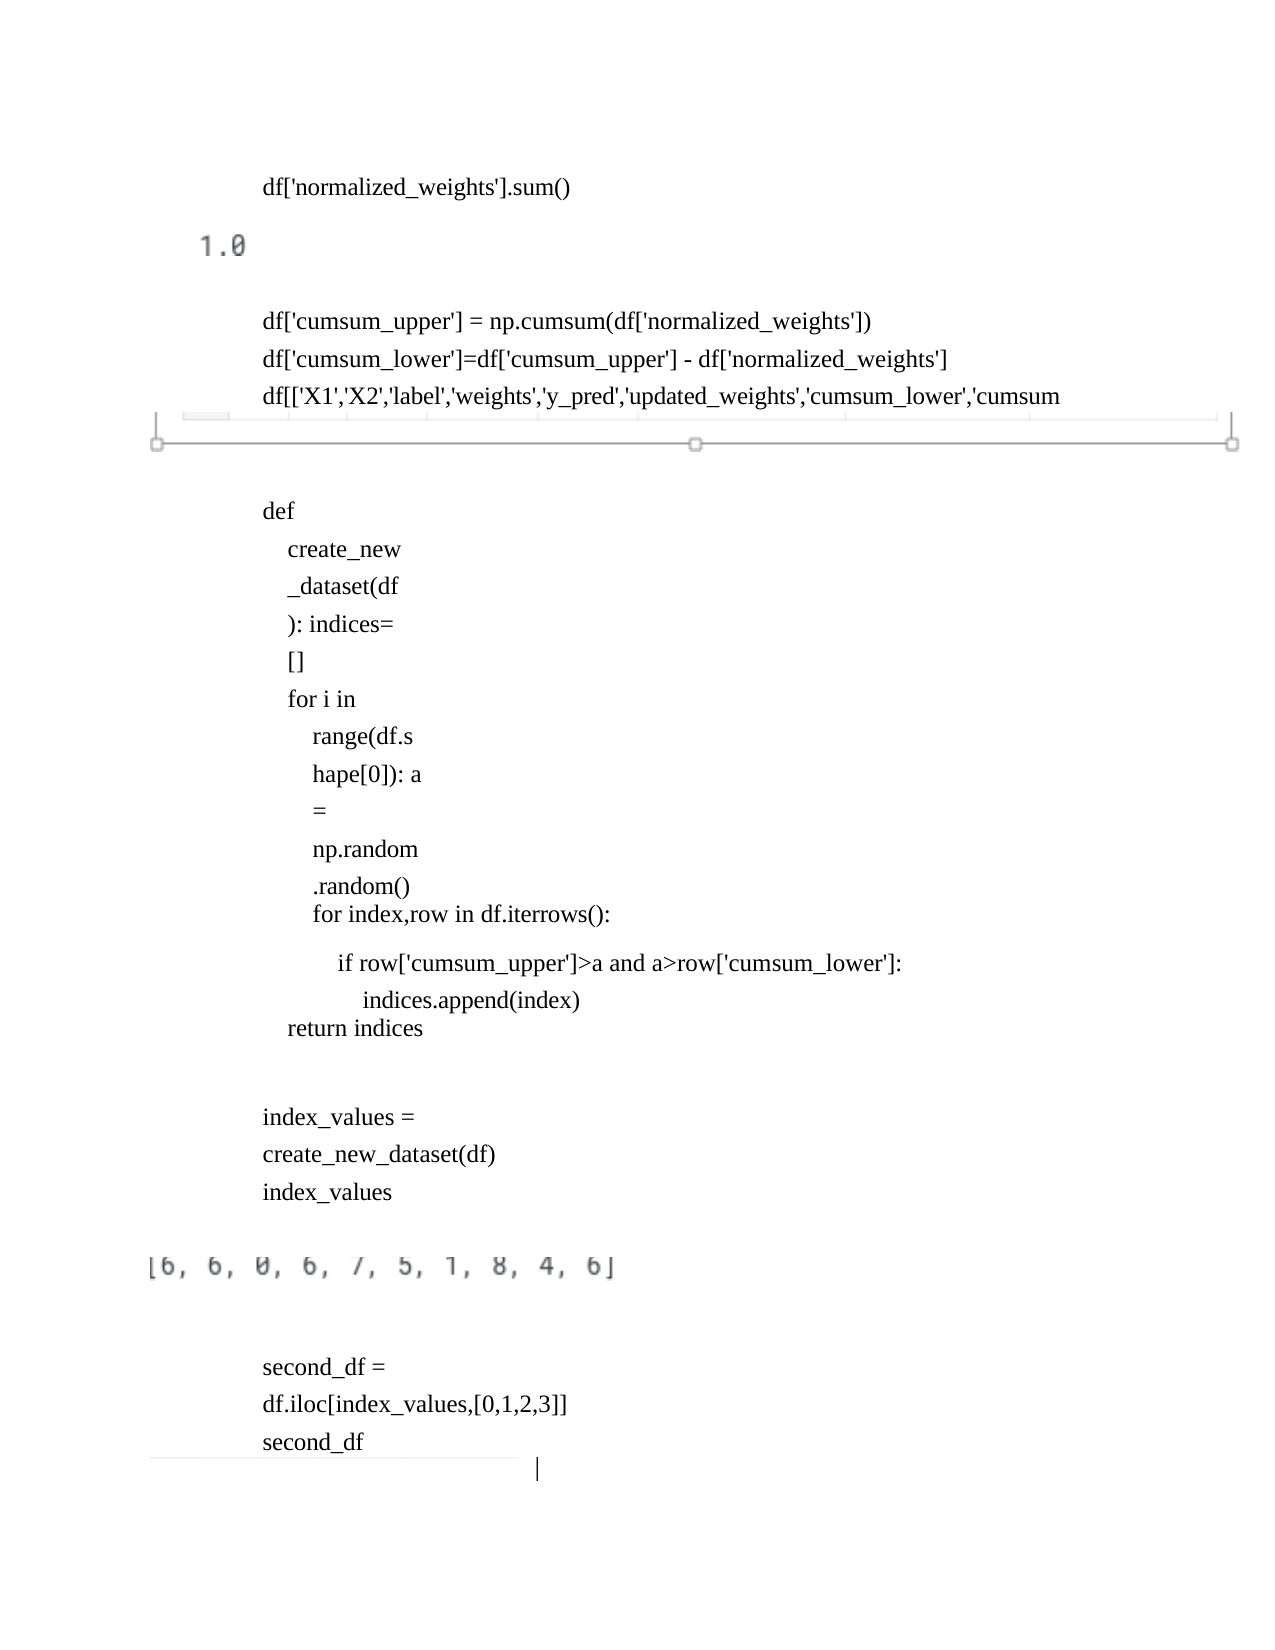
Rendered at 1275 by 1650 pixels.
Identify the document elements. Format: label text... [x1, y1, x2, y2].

text return indices [287, 1016, 1125, 1041]
text df['normalized_weights'].sum() [262, 175, 1125, 200]
text second_df = df.iloc[index_values,[0,1,2,3]] second_df [262, 1345, 567, 1457]
text for i in range(df.shape[0]): a = np.random.random() [287, 677, 422, 902]
text index_values = create_new_dataset(df) index_values [262, 1095, 530, 1208]
text df['cumsum_upper'] = np.cumsum(df['normalized_weights']) df['cumsum_lower']=df['cumsum_upper'] - df['normalized_weights'] df[['X1','X2','label','weights','y_pred','updated_weights','cumsum_lower','cumsum [262, 300, 1125, 412]
text def create_new_dataset(df): indices= [] [262, 489, 402, 677]
text for index,row in df.iterrows(): [312, 902, 1125, 927]
text if row['cumsum_upper']>a and a>row['cumsum_lower']: indices.append(index) [337, 941, 955, 1016]
